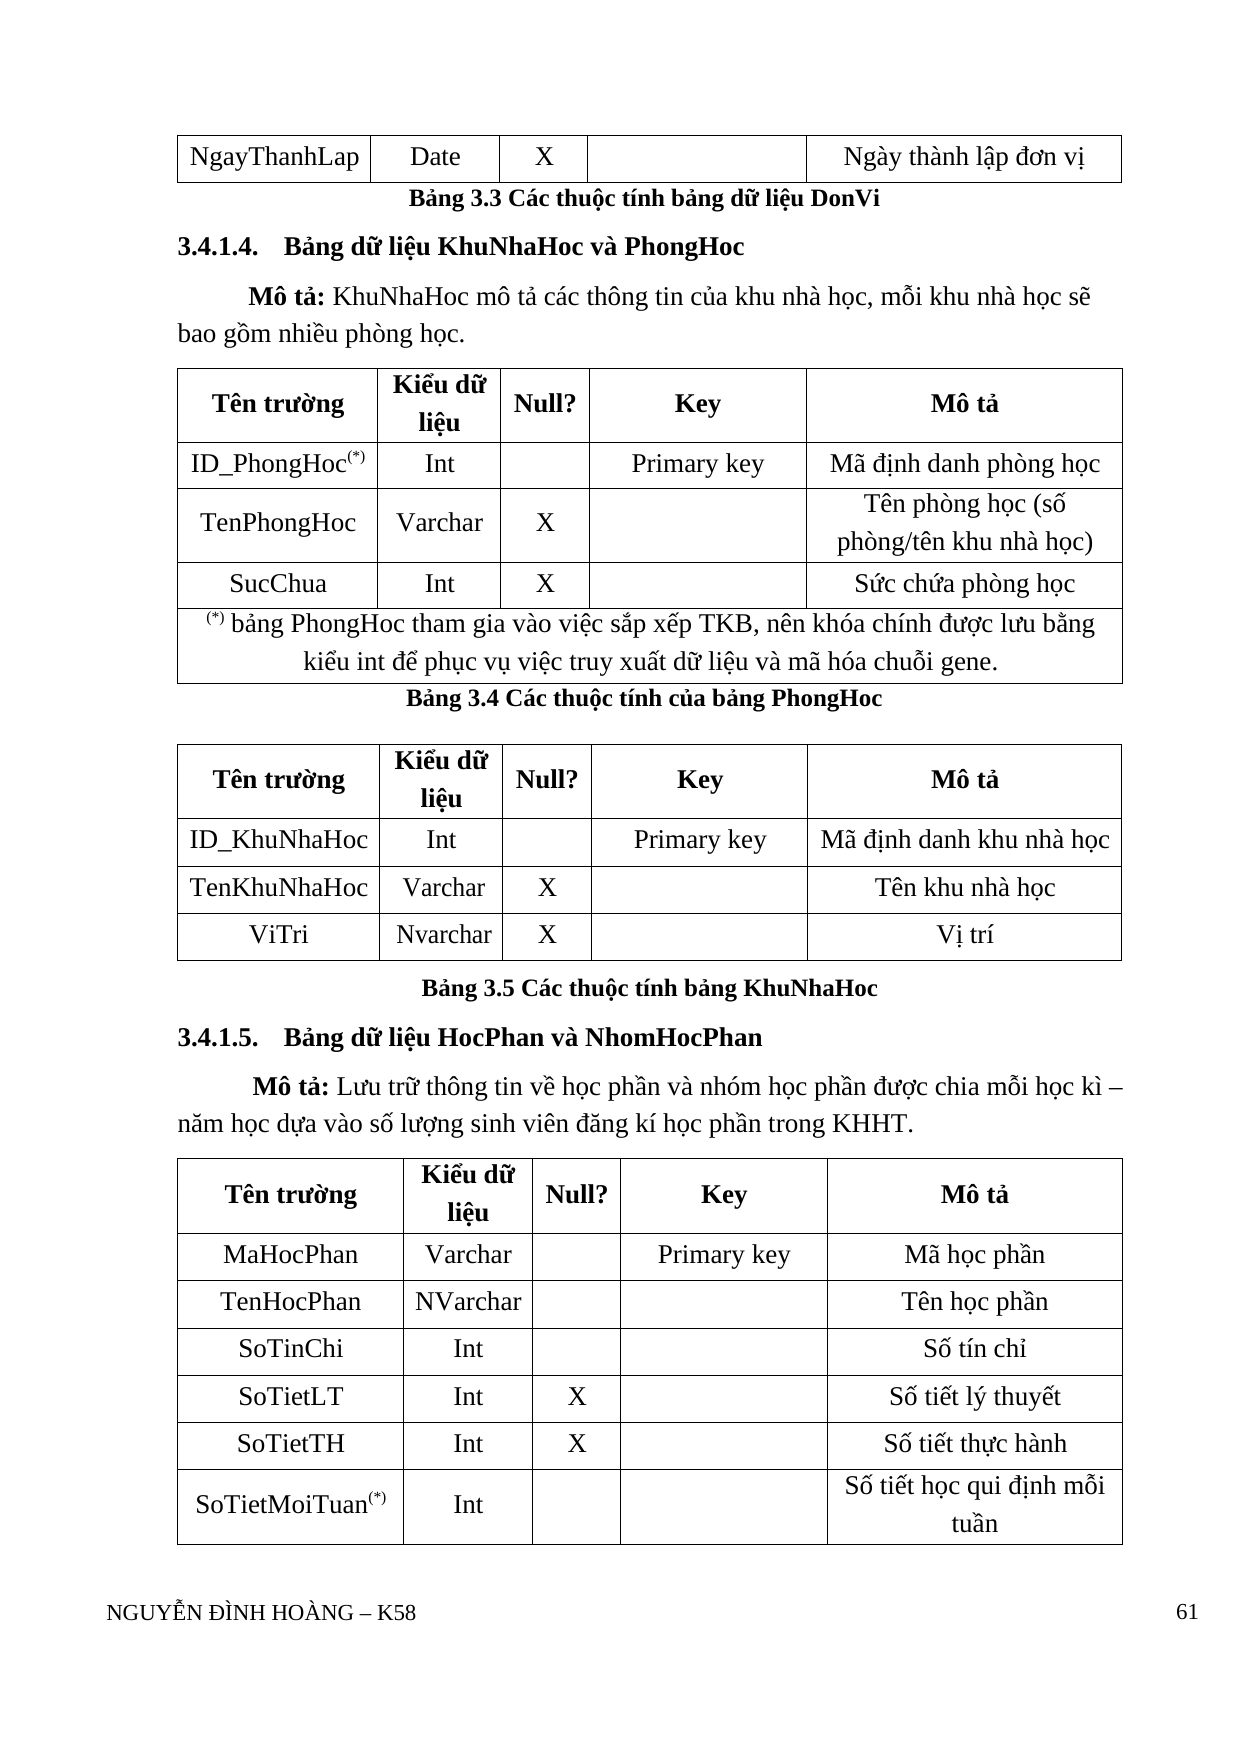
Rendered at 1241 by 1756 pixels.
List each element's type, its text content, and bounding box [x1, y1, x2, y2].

table_cell [592, 914, 807, 960]
table_cell Mã học phần [828, 1234, 1122, 1280]
table_header Null? [503, 745, 591, 818]
table_cell ID_PhongHoc(*) [178, 443, 377, 488]
table_cell MaHocPhan [178, 1234, 403, 1280]
table_cell TenHocPhan [178, 1281, 403, 1327]
table_cell [501, 443, 589, 488]
table_header Null? [533, 1159, 620, 1233]
text Mô tả: KhuNhaHoc mô tả các thông tin của khu nhà học, mỗi khu nhà học sẽ bao gồm nhiều phòng học. [177, 279, 1124, 348]
table_cell Varchar [404, 1234, 532, 1280]
table_header Kiểu dữ liệu [380, 745, 502, 818]
table_cell Int [404, 1329, 532, 1374]
table_cell Nvarchar [380, 914, 502, 960]
table_cell Varchar [378, 489, 500, 562]
table_cell Số tiết lý thuyết [828, 1376, 1122, 1422]
table_header Mô tả [828, 1159, 1122, 1233]
table_cell NVarchar [404, 1281, 532, 1327]
table_header Date [371, 136, 499, 182]
table_cell [621, 1281, 827, 1327]
table_cell Số tiết thực hành [828, 1423, 1122, 1469]
text Mô tả: Lưu trữ thông tin về học phần và nhóm học phần được chia mỗi học kì – năm học dựa vào số lượng sinh viên đăng kí học phần trong KHHT. [177, 1070, 1130, 1139]
table_cell SucChua [178, 563, 377, 608]
table_header Tên trường [178, 369, 377, 442]
table_header Kiểu dữ liệu [404, 1159, 532, 1233]
table_cell Mã định danh phòng học [807, 443, 1122, 488]
text Bảng 3.5 Các thuộc tính bảng KhuNhaHoc [357, 973, 942, 1002]
table_cell [621, 1329, 827, 1374]
table_cell Mã định danh khu nhà học [808, 819, 1121, 866]
table_cell Tên khu nhà học [808, 867, 1121, 913]
table_cell [621, 1470, 827, 1544]
table_header Key [621, 1159, 827, 1233]
table_header Mô tả [808, 745, 1121, 818]
table_cell Primary key [592, 819, 807, 866]
table_cell SoTietMoiTuan(*) [178, 1470, 403, 1544]
table_cell Sức chứa phòng học [807, 563, 1122, 608]
table_cell Tên phòng học (số phòng/tên khu nhà học) [807, 489, 1122, 562]
table_header Null? [501, 369, 589, 442]
table_cell Vị trí [808, 914, 1121, 960]
table_header Ngày thành lập đơn vị [807, 136, 1121, 182]
table_cell X [501, 563, 589, 608]
table_cell [533, 1281, 620, 1327]
table_cell [533, 1234, 620, 1280]
table_cell Int [404, 1423, 532, 1469]
table_cell ViTri [178, 914, 379, 960]
table_cell X [503, 914, 591, 960]
text Bảng 3.4 Các thuộc tính của bảng PhongHoc [89, 683, 1198, 712]
list Bảng dữ liệu HocPhan và NhomHocPhan [177, 1021, 1198, 1052]
table_header [588, 136, 806, 182]
table_cell ID_KhuNhaHoc [178, 819, 379, 866]
table_cell Tên học phần [828, 1281, 1122, 1327]
table_cell Primary key [590, 443, 806, 488]
table_header Tên trường [178, 1159, 403, 1233]
list Bảng dữ liệu KhuNhaHoc và PhongHoc [177, 231, 1198, 262]
table_header Tên trường [178, 745, 379, 818]
table_cell Số tín chỉ [828, 1329, 1122, 1374]
table_cell Int [378, 443, 500, 488]
table_header Mô tả [807, 369, 1122, 442]
table_cell [503, 819, 591, 866]
table_cell Int [380, 819, 502, 866]
table_header NgayThanhLap [178, 136, 370, 182]
table_cell X [503, 867, 591, 913]
table_header X [500, 136, 587, 182]
table_cell Int [404, 1376, 532, 1422]
table_cell Số tiết học qui định mỗi tuần [828, 1470, 1122, 1544]
table_cell TenPhongHoc [178, 489, 377, 562]
table_cell [621, 1376, 827, 1422]
table_cell Int [378, 563, 500, 608]
table_cell [533, 1470, 620, 1544]
table_cell X [533, 1423, 620, 1469]
text Bảng 3.3 Các thuộc tính bảng dữ liệu DonVi [89, 183, 1198, 212]
table_cell [533, 1329, 620, 1374]
table_cell SoTietLT [178, 1376, 403, 1422]
table_cell SoTietTH [178, 1423, 403, 1469]
table_cell [590, 563, 806, 608]
table_header Key [590, 369, 806, 442]
table_cell (*) bảng PhongHoc tham gia vào việc sắp xếp TKB, nên khóa chính được lưu bằng kiểu int để phục vụ việc truy xuất dữ liệu và mã hóa chuỗi gene. [178, 609, 1122, 682]
table_cell TenKhuNhaHoc [178, 867, 379, 913]
table_cell [592, 867, 807, 913]
table_cell SoTinChi [178, 1329, 403, 1374]
table_cell [590, 489, 806, 562]
table_cell X [501, 489, 589, 562]
table_cell Primary key [621, 1234, 827, 1280]
table_cell [621, 1423, 827, 1469]
table_cell Int [404, 1470, 532, 1544]
table_cell Varchar [380, 867, 502, 913]
table_header Key [592, 745, 807, 818]
table_cell X [533, 1376, 620, 1422]
table_header Kiểu dữ liệu [378, 369, 500, 442]
